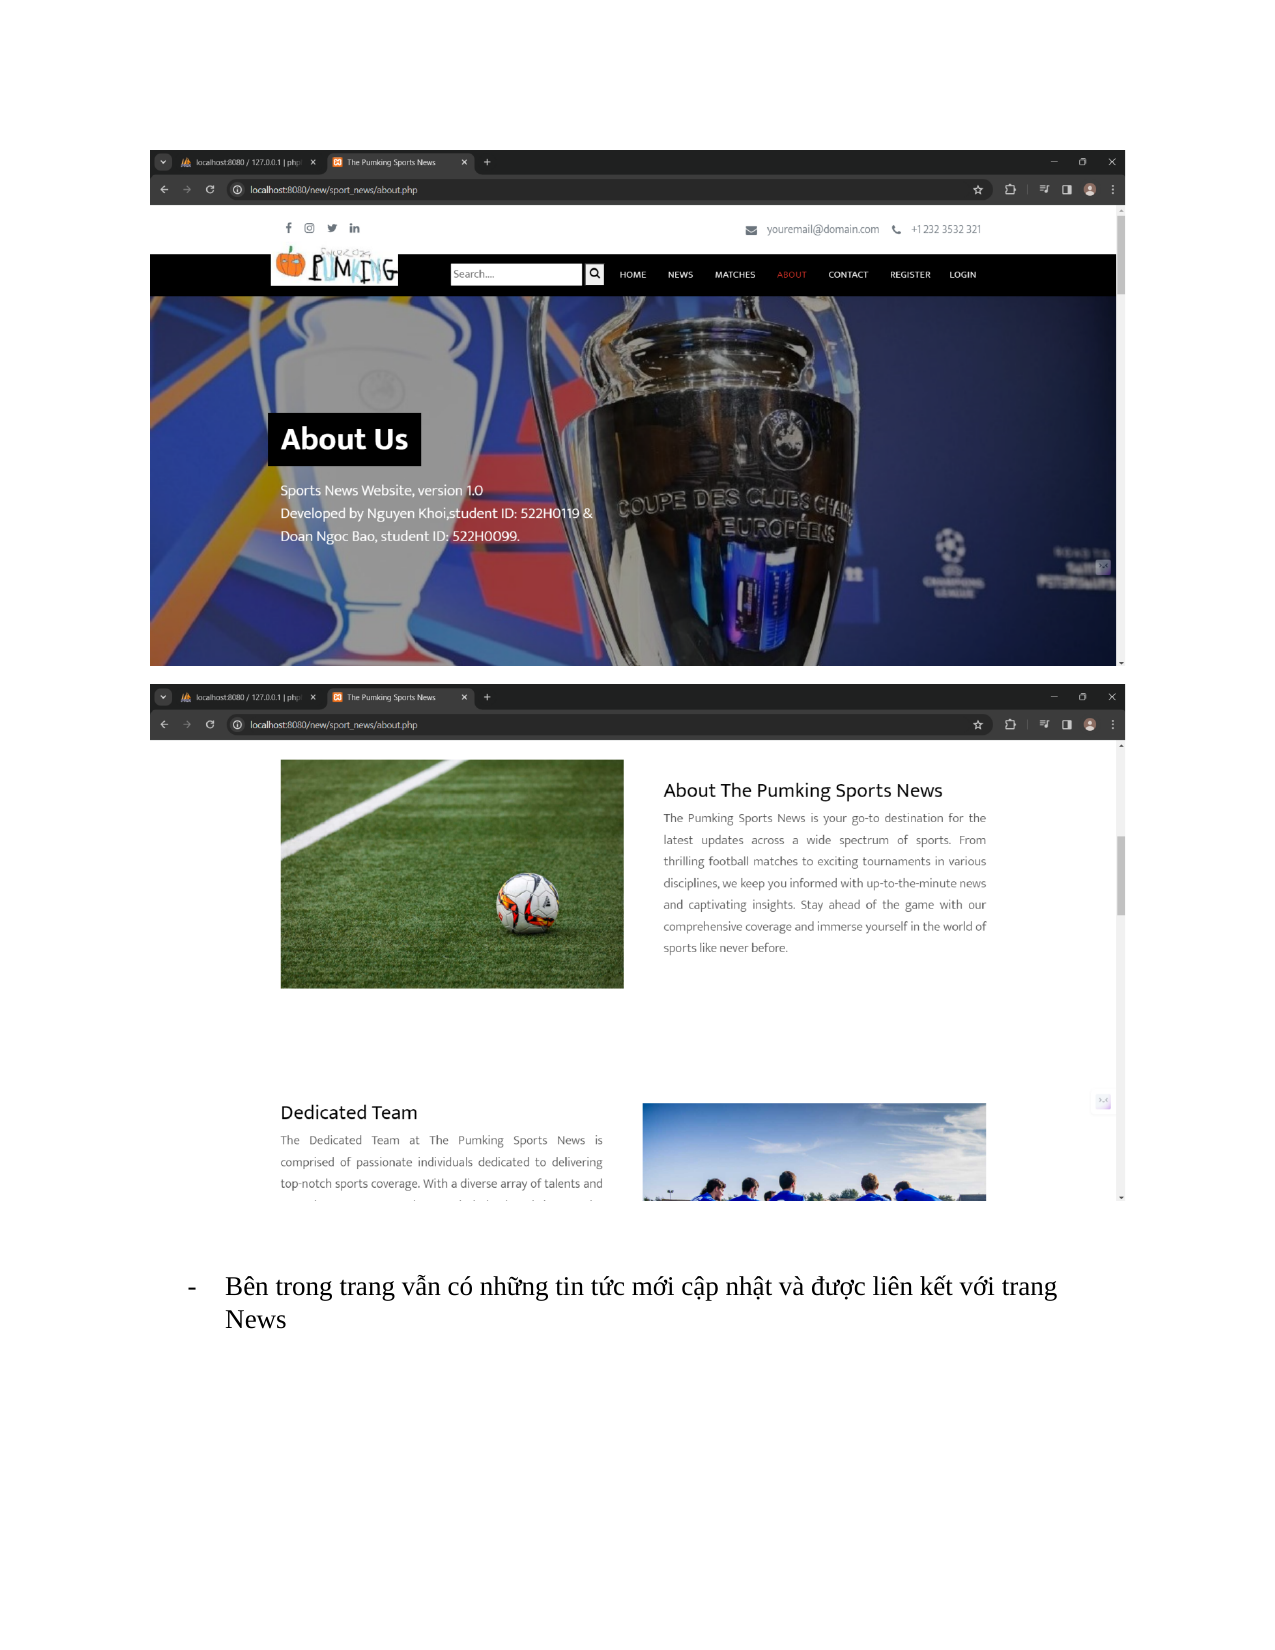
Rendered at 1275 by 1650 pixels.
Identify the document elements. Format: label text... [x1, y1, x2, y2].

picture [150, 684, 1125, 1201]
picture [150, 150, 1125, 666]
list Bên trong trang vẫn có những tin tức mới cập nhật và được liên kết với trang News [187, 1270, 1125, 1334]
